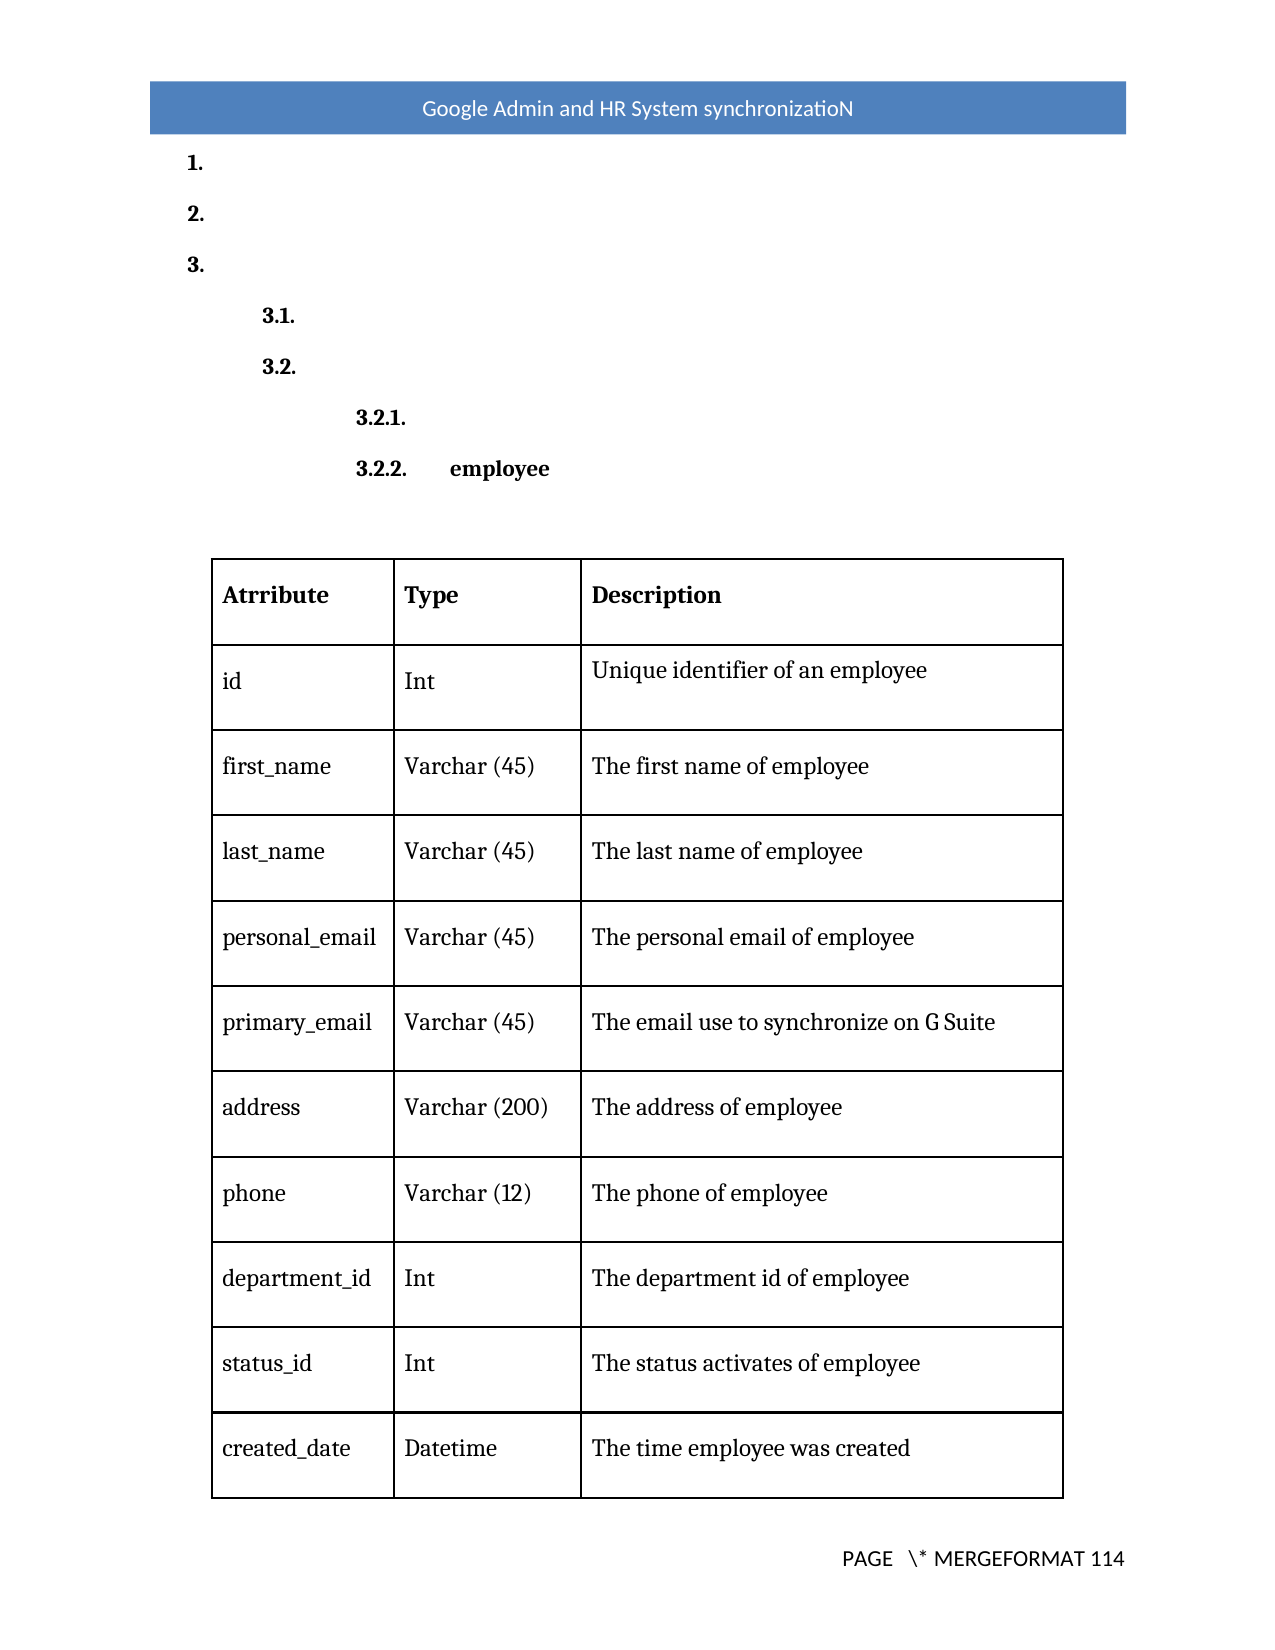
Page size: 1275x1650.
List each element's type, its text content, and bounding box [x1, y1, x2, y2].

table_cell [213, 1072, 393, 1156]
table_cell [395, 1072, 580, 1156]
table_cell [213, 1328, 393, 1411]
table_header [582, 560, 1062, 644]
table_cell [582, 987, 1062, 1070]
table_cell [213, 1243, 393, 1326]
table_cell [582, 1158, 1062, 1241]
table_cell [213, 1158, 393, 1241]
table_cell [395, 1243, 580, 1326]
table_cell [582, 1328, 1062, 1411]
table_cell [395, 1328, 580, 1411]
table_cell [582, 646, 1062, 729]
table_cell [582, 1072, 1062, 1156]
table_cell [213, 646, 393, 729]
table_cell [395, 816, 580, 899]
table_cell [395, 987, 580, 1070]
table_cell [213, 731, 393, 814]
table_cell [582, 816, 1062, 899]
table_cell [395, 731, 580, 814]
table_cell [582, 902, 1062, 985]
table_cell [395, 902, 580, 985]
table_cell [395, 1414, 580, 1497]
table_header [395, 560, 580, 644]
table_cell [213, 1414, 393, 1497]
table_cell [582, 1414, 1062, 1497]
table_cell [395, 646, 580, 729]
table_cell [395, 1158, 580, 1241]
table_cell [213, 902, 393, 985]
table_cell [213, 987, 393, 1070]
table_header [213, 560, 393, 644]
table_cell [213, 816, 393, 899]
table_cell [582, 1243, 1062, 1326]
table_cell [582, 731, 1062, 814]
subtitle employee [356, 456, 1125, 483]
